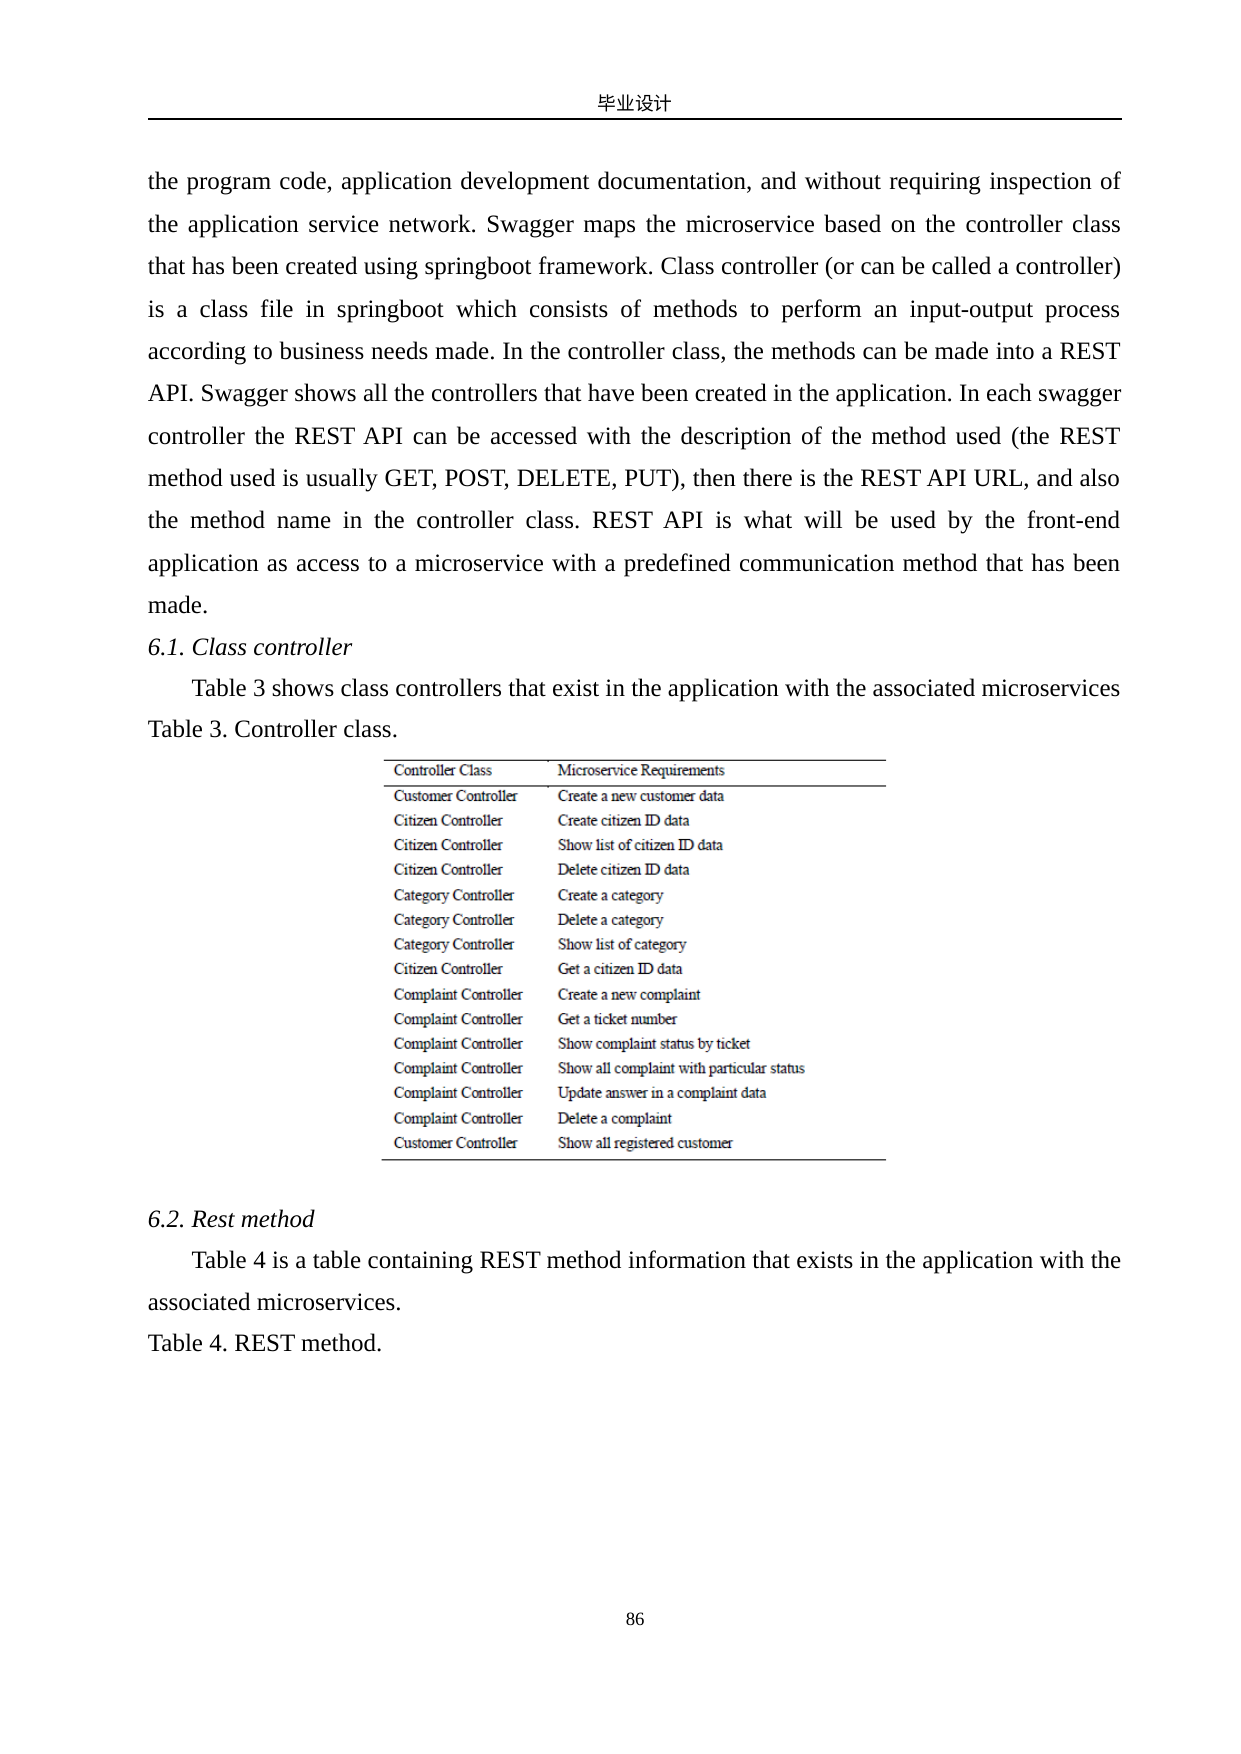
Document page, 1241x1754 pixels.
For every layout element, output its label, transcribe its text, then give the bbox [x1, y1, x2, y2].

text Table 4. REST method. [148, 1326, 1122, 1360]
text 6.1. Class controller [148, 629, 1122, 663]
picture [375, 752, 895, 1166]
text 6.2. Rest method [148, 1201, 1122, 1235]
text Table 3. Controller class. [148, 711, 1122, 745]
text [148, 164, 1122, 622]
text Table 3 shows class controllers that exist in the application with the associated microservices [148, 670, 1122, 704]
text Table 4 is a table containing REST method information that exists in the application with the associated microservices. [148, 1242, 1122, 1318]
